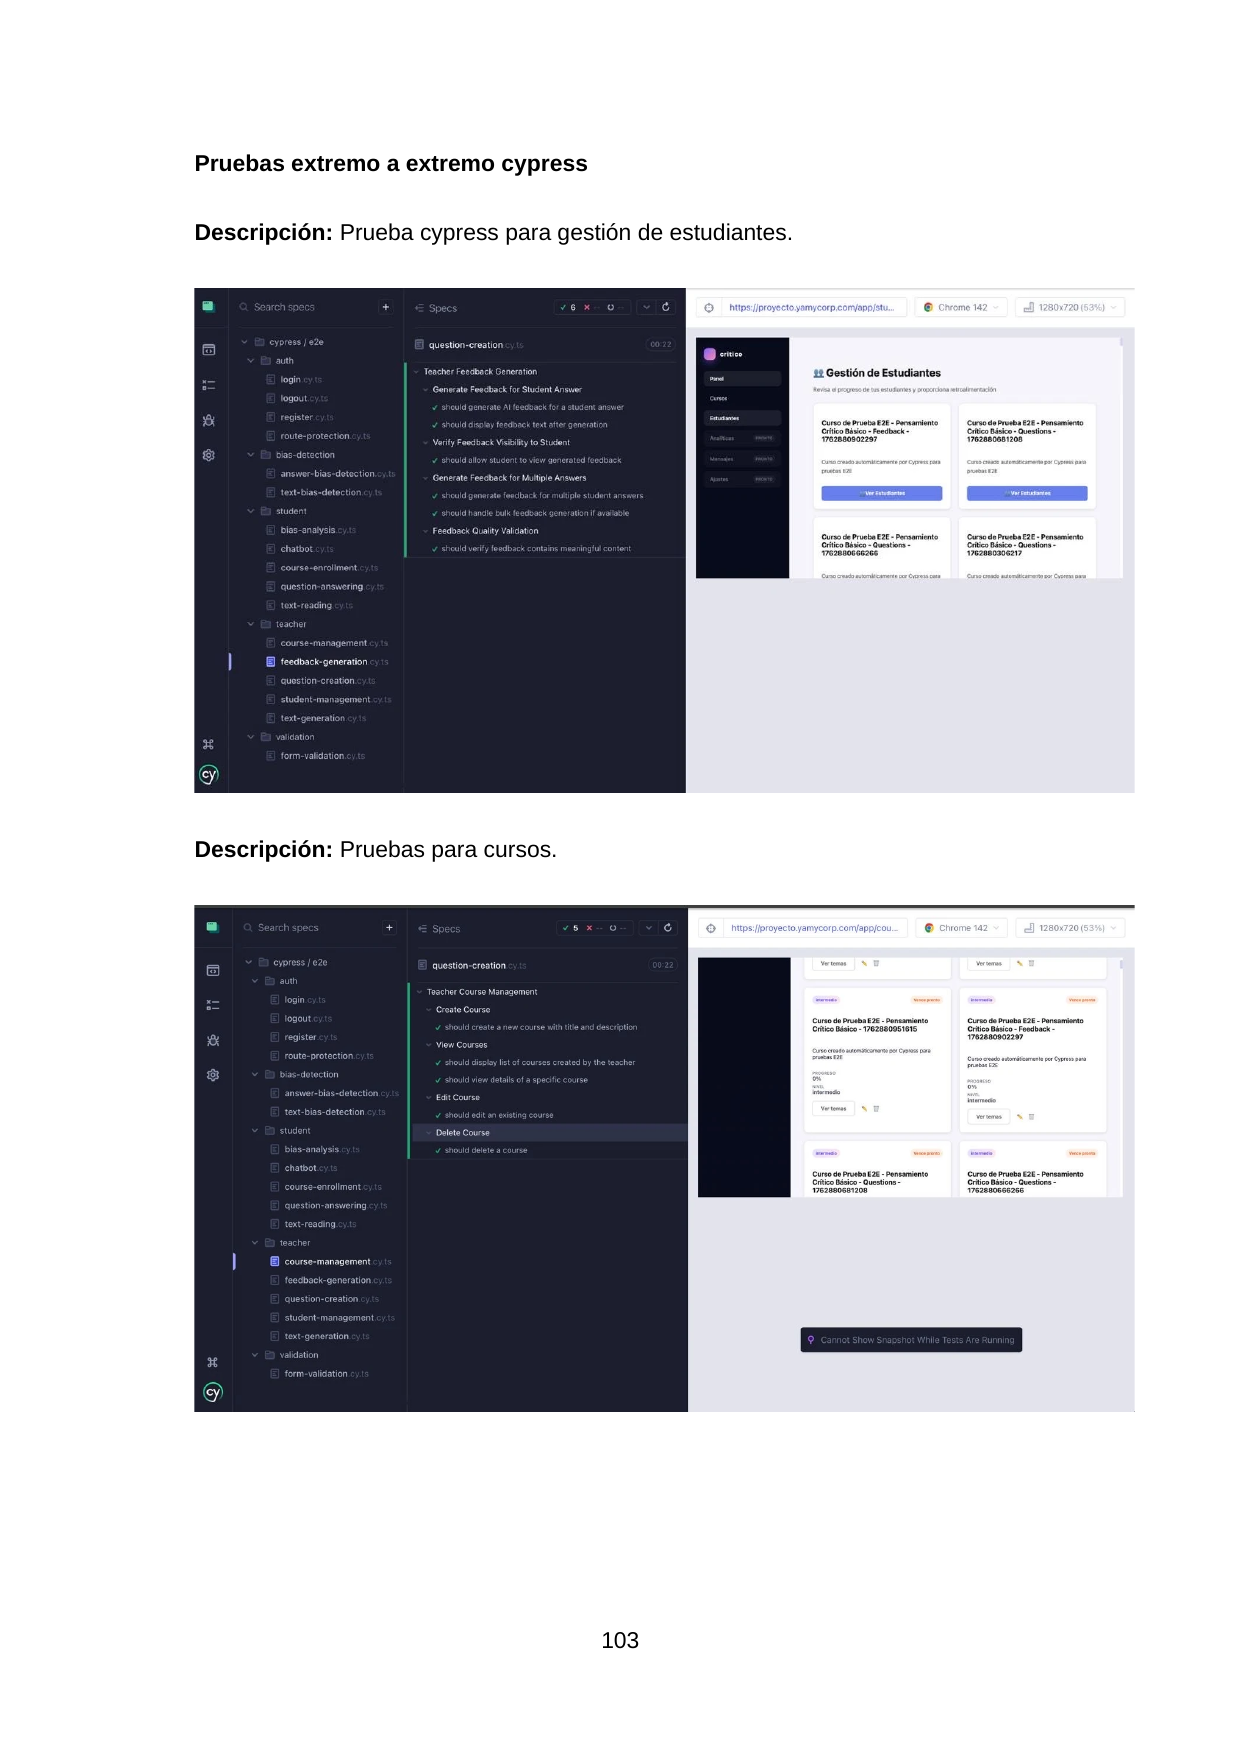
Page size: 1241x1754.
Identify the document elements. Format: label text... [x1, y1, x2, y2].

picture [194, 905, 1135, 1412]
text Descripción: Prueba cypress para gestión de estudiantes. [194, 219, 1090, 246]
text Descripción: Pruebas para cursos. [194, 836, 1090, 862]
picture [194, 288, 1135, 793]
text Pruebas extremo a extremo cypress [194, 150, 1090, 176]
